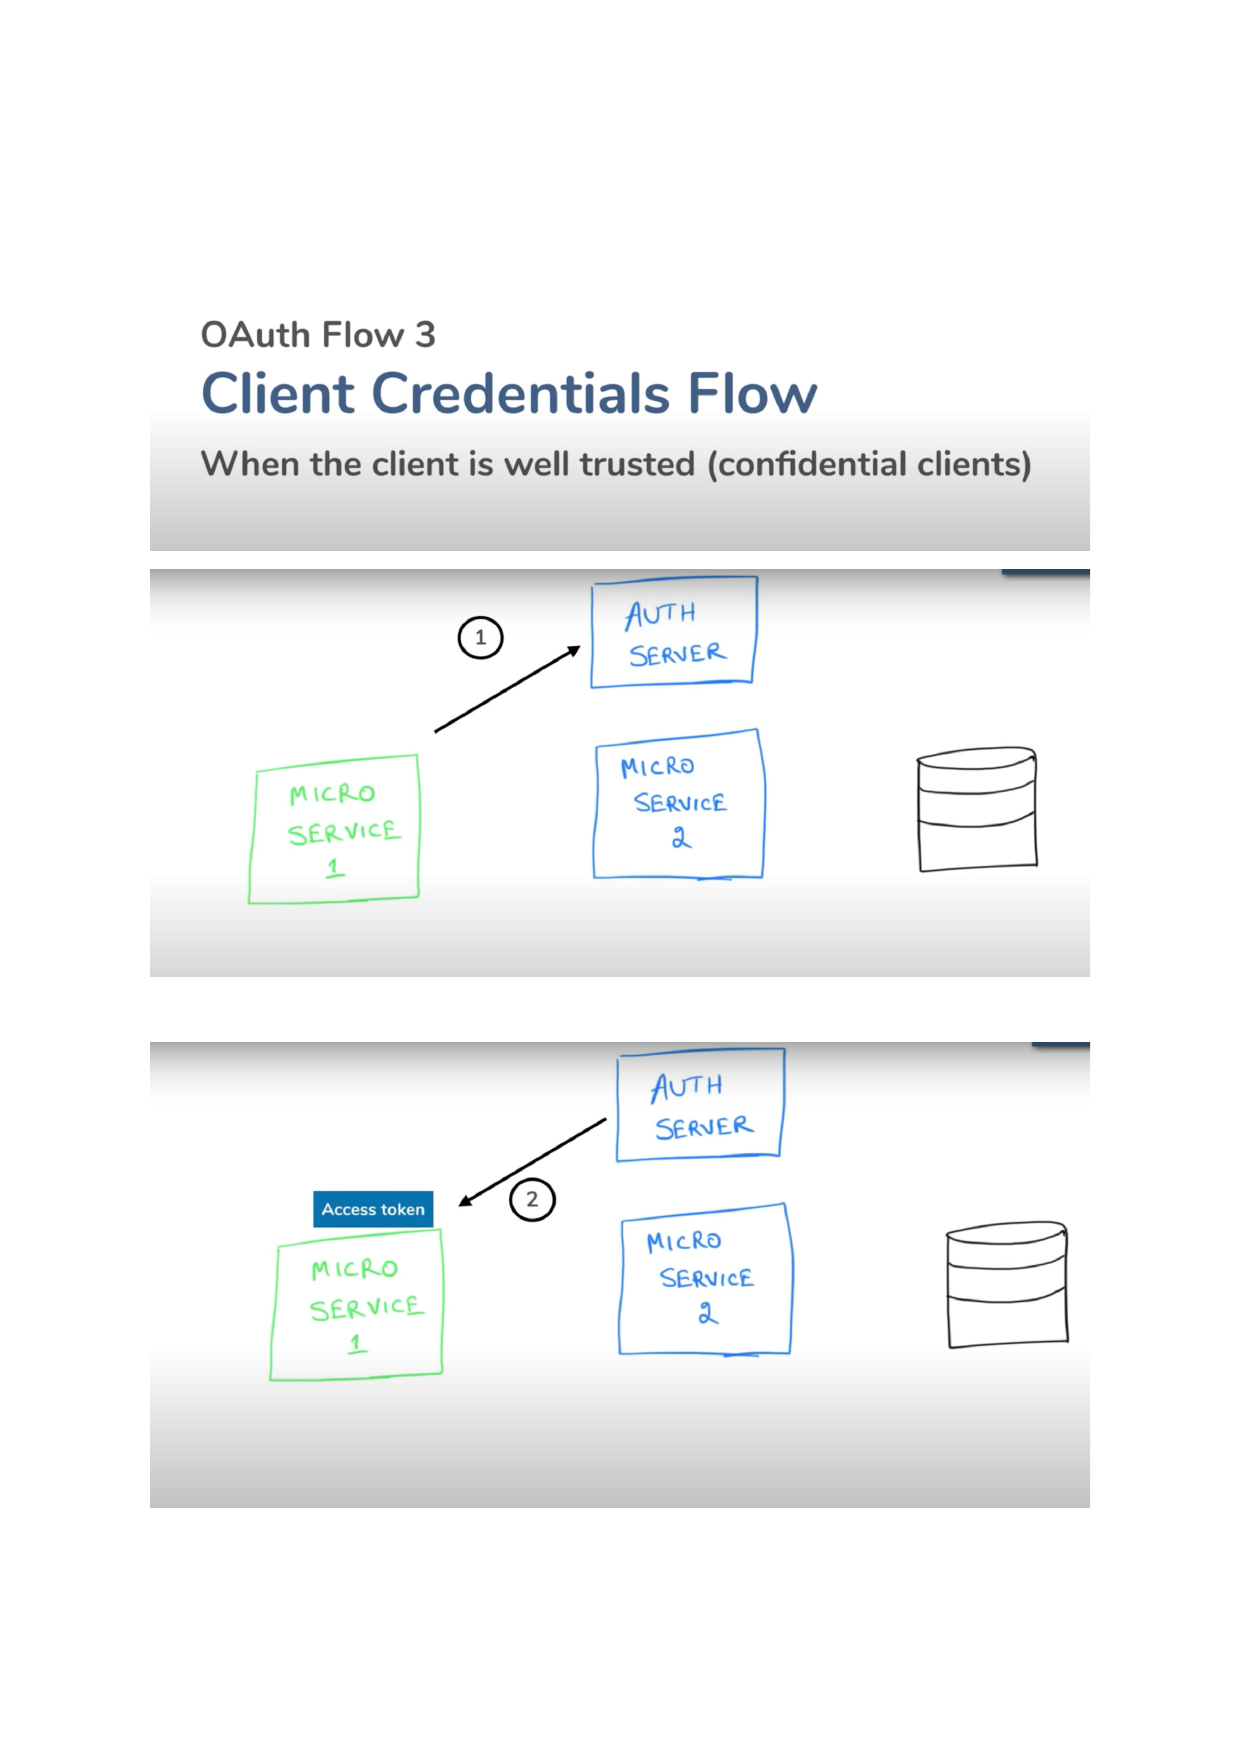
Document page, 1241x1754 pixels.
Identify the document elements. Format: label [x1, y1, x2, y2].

picture [150, 196, 1091, 551]
picture [150, 1042, 1091, 1508]
picture [150, 569, 1091, 977]
